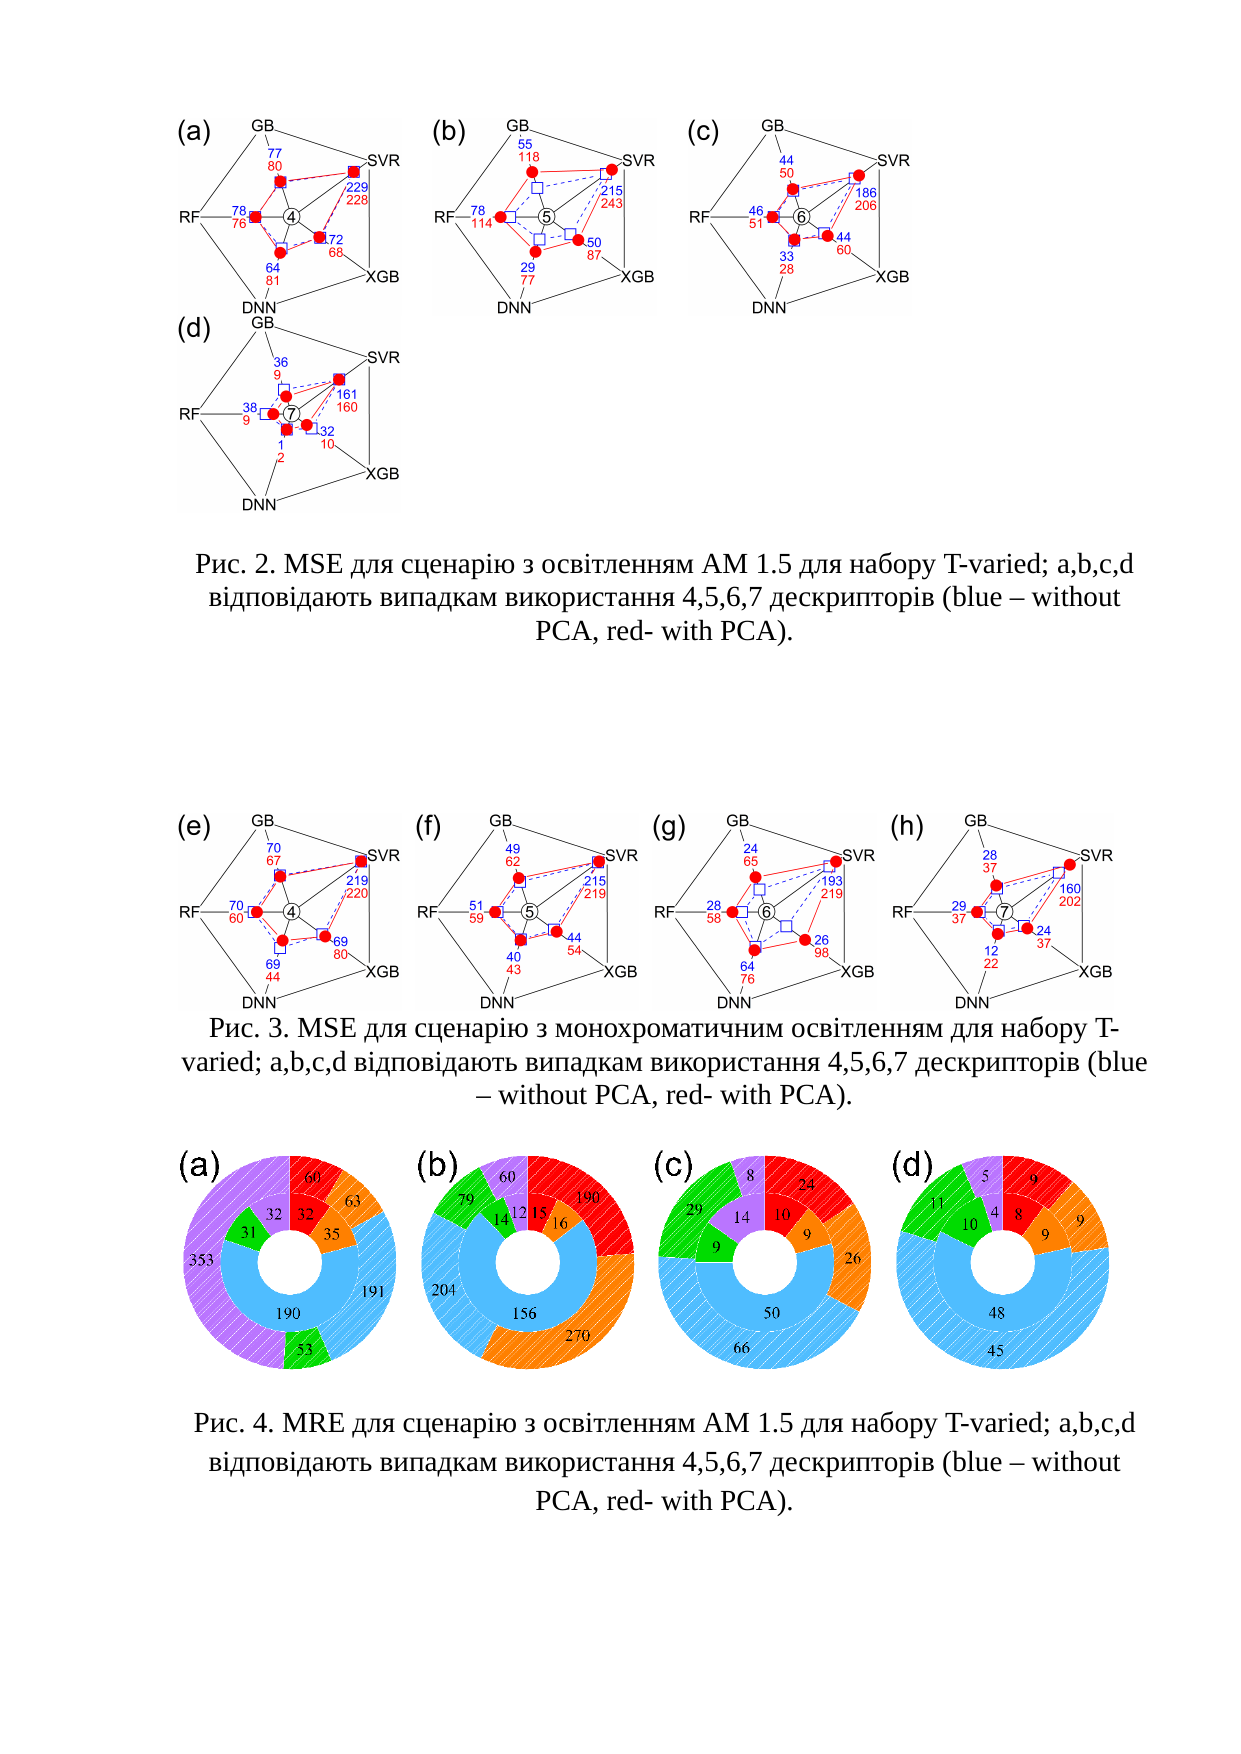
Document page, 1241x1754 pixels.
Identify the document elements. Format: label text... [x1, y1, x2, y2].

picture [415, 1149, 640, 1376]
picture [652, 813, 877, 1011]
picture [432, 118, 657, 316]
picture [177, 1149, 402, 1376]
picture [890, 1149, 1115, 1376]
picture [687, 119, 912, 316]
picture [415, 813, 640, 1011]
picture [177, 118, 402, 513]
picture [652, 1149, 877, 1376]
picture [177, 813, 402, 1011]
text Рис. 2. MSE для сценарію з освітленням АМ 1.5 для набору T-varied; a,b,c,d відповідають випадкам використання 4,5,6,7 дескрипторів (blue – without PCA, red- with PCA). [177, 546, 1152, 646]
picture [890, 813, 1115, 1011]
